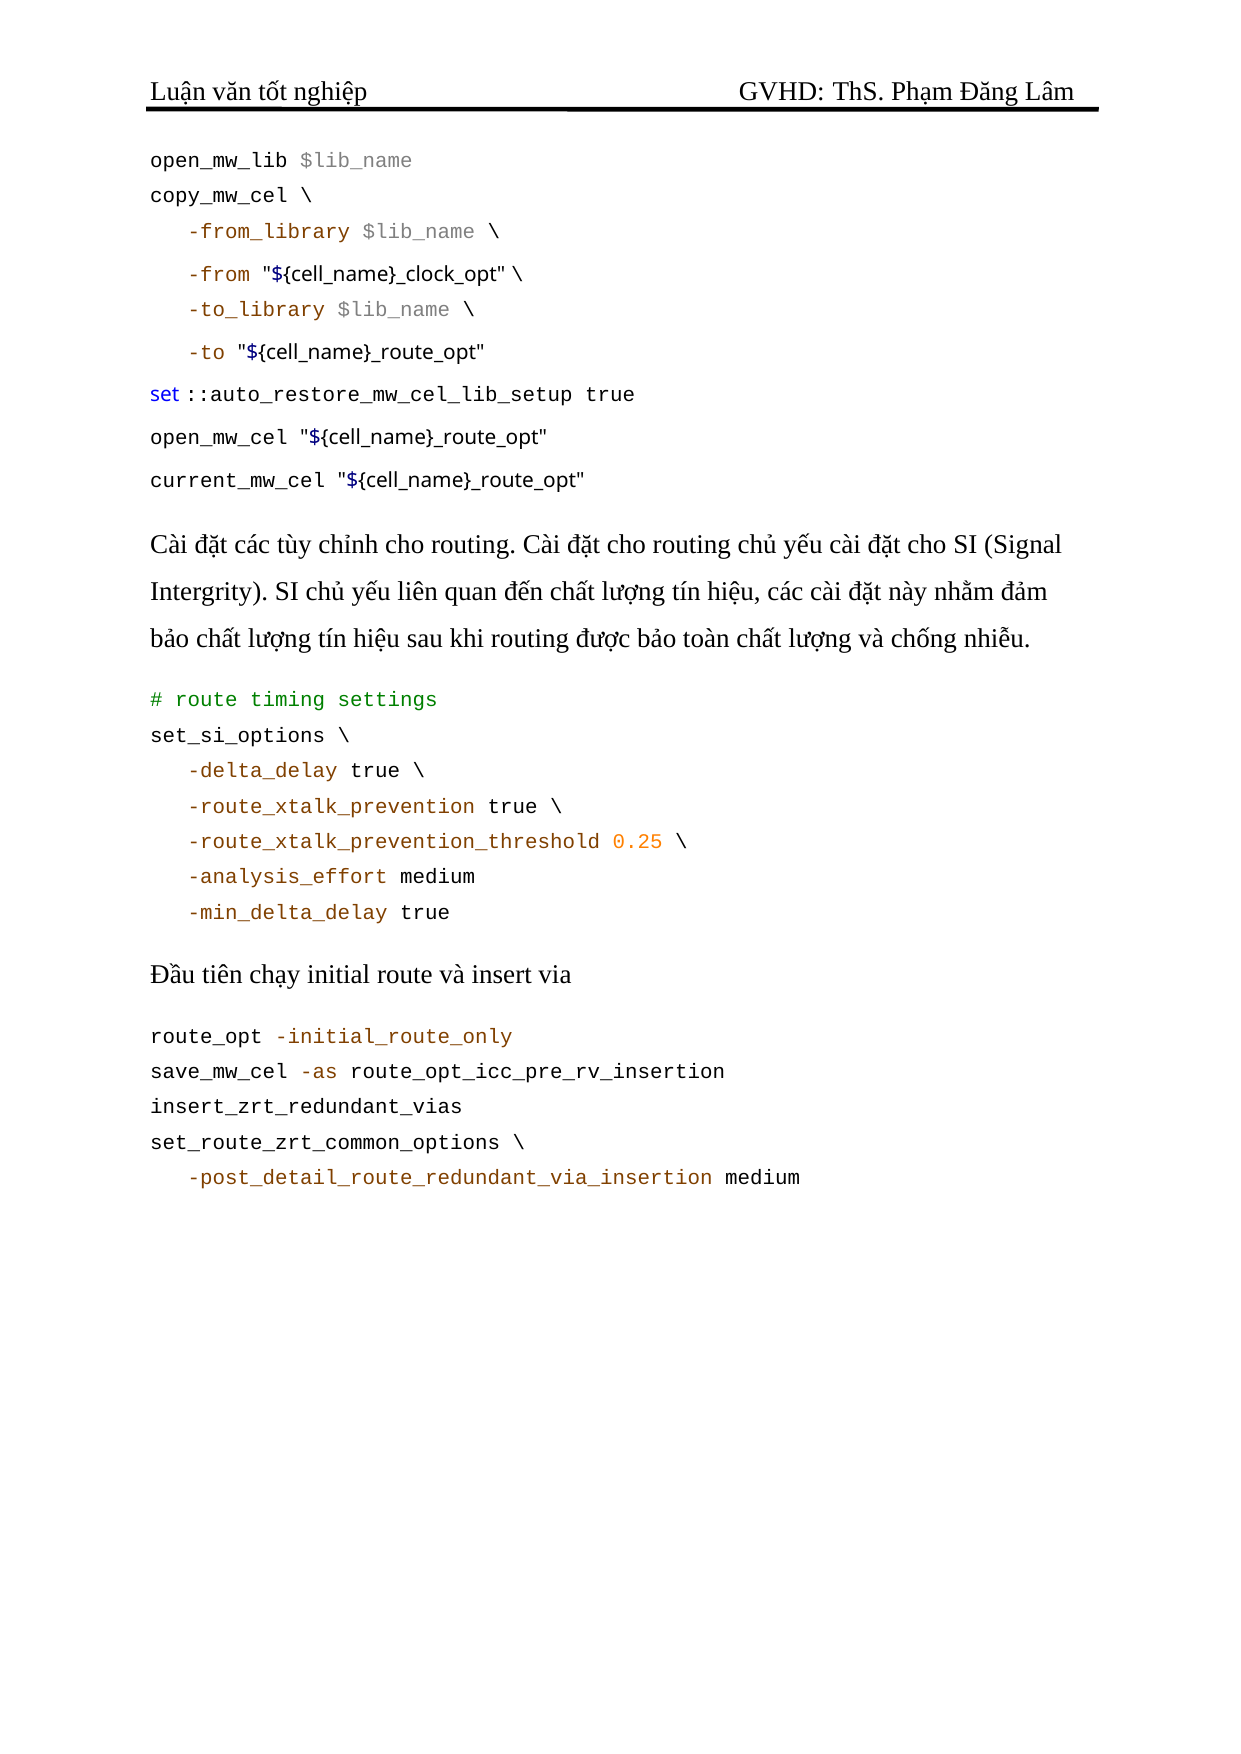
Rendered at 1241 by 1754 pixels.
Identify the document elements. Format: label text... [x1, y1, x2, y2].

text route_opt -initial_route_only save_mw_cel -as route_opt_icc_pre_rv_insertion insert_zrt_redundant_vias set_route_zrt_common_options \ -post_detail_route_redundant_via_insertion medium [150, 1026, 1090, 1191]
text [150, 150, 1090, 493]
text Đầu tiên chạy initial route và insert via [150, 958, 1090, 989]
text Cài đặt các tùy chỉnh cho routing. Cài đặt cho routing chủ yếu cài đặt cho SI (Signal Intergrity). SI chủ yếu liên quan đến chất lượng tín hiệu, các cài đặt này nhằm đảm bảo chất lượng tín hiệu sau khi routing được bảo toàn chất lượng và chống nhiễu. [150, 528, 1090, 653]
text # route timing settings set_si_options \ -delta_delay true \ -route_xtalk_prevention true \ -route_xtalk_prevention_threshold 0.25 \ -analysis_effort medium -min_delta_delay true [150, 689, 1090, 926]
